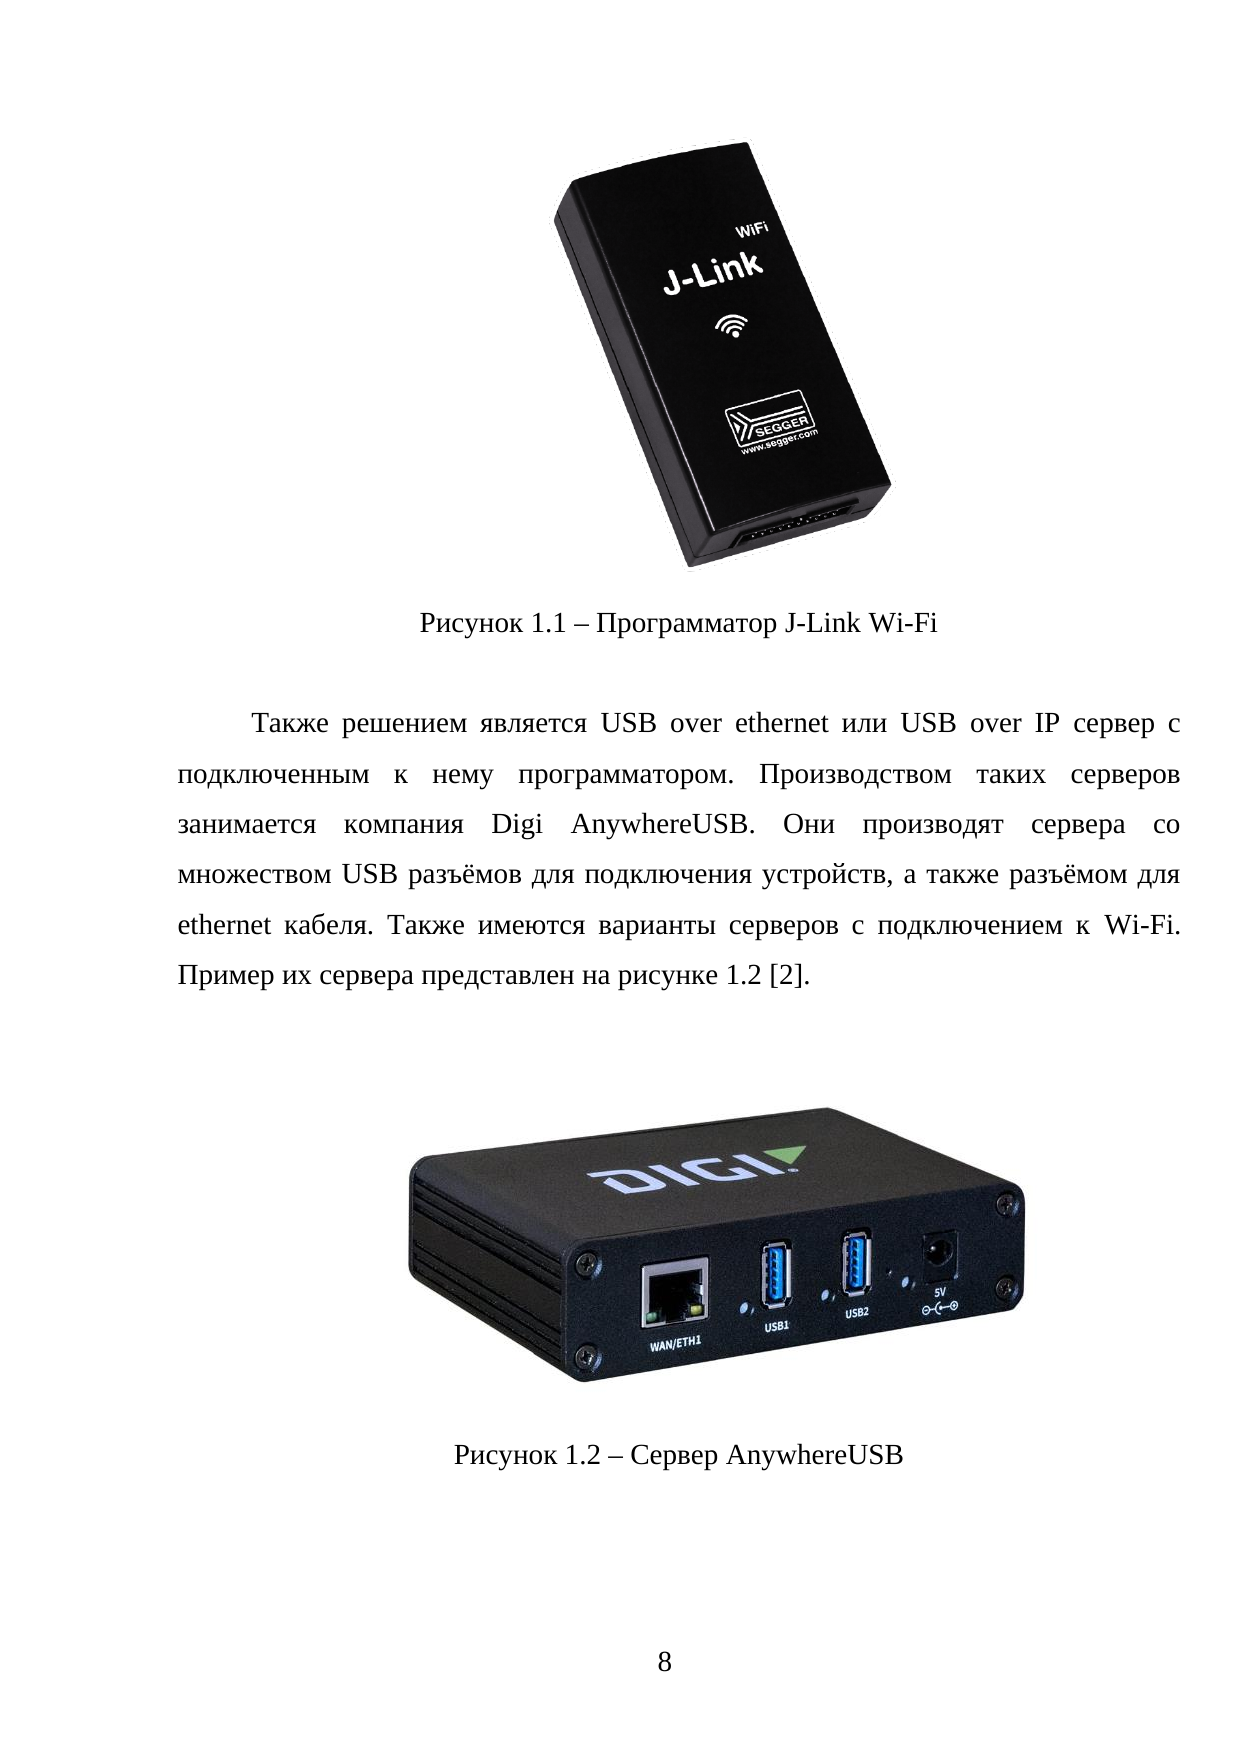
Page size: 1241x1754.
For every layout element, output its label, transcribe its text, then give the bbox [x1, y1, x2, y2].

text Рисунок 1.1 – Программатор J-Link Wi-Fi [176, 605, 1181, 638]
text Рисунок 1.2 – Сервер AnywhereUSB [176, 1437, 1181, 1471]
picture [480, 118, 953, 591]
text Также решением является USB over ethernet или USB over IP сервер с подключенным к нему программатором. Производством таких серверов занимается компания Digi AnywhereUSB. Они производят сервера со множеством USB разъёмов для подключения устройств, а также разъёмом для ethernet кабеля. Также имеются варианты серверов с подключением к Wi-Fi. Пример их сервера представлен на рисунке 1.2 [2]. [177, 706, 1181, 991]
picture [352, 1057, 1080, 1423]
